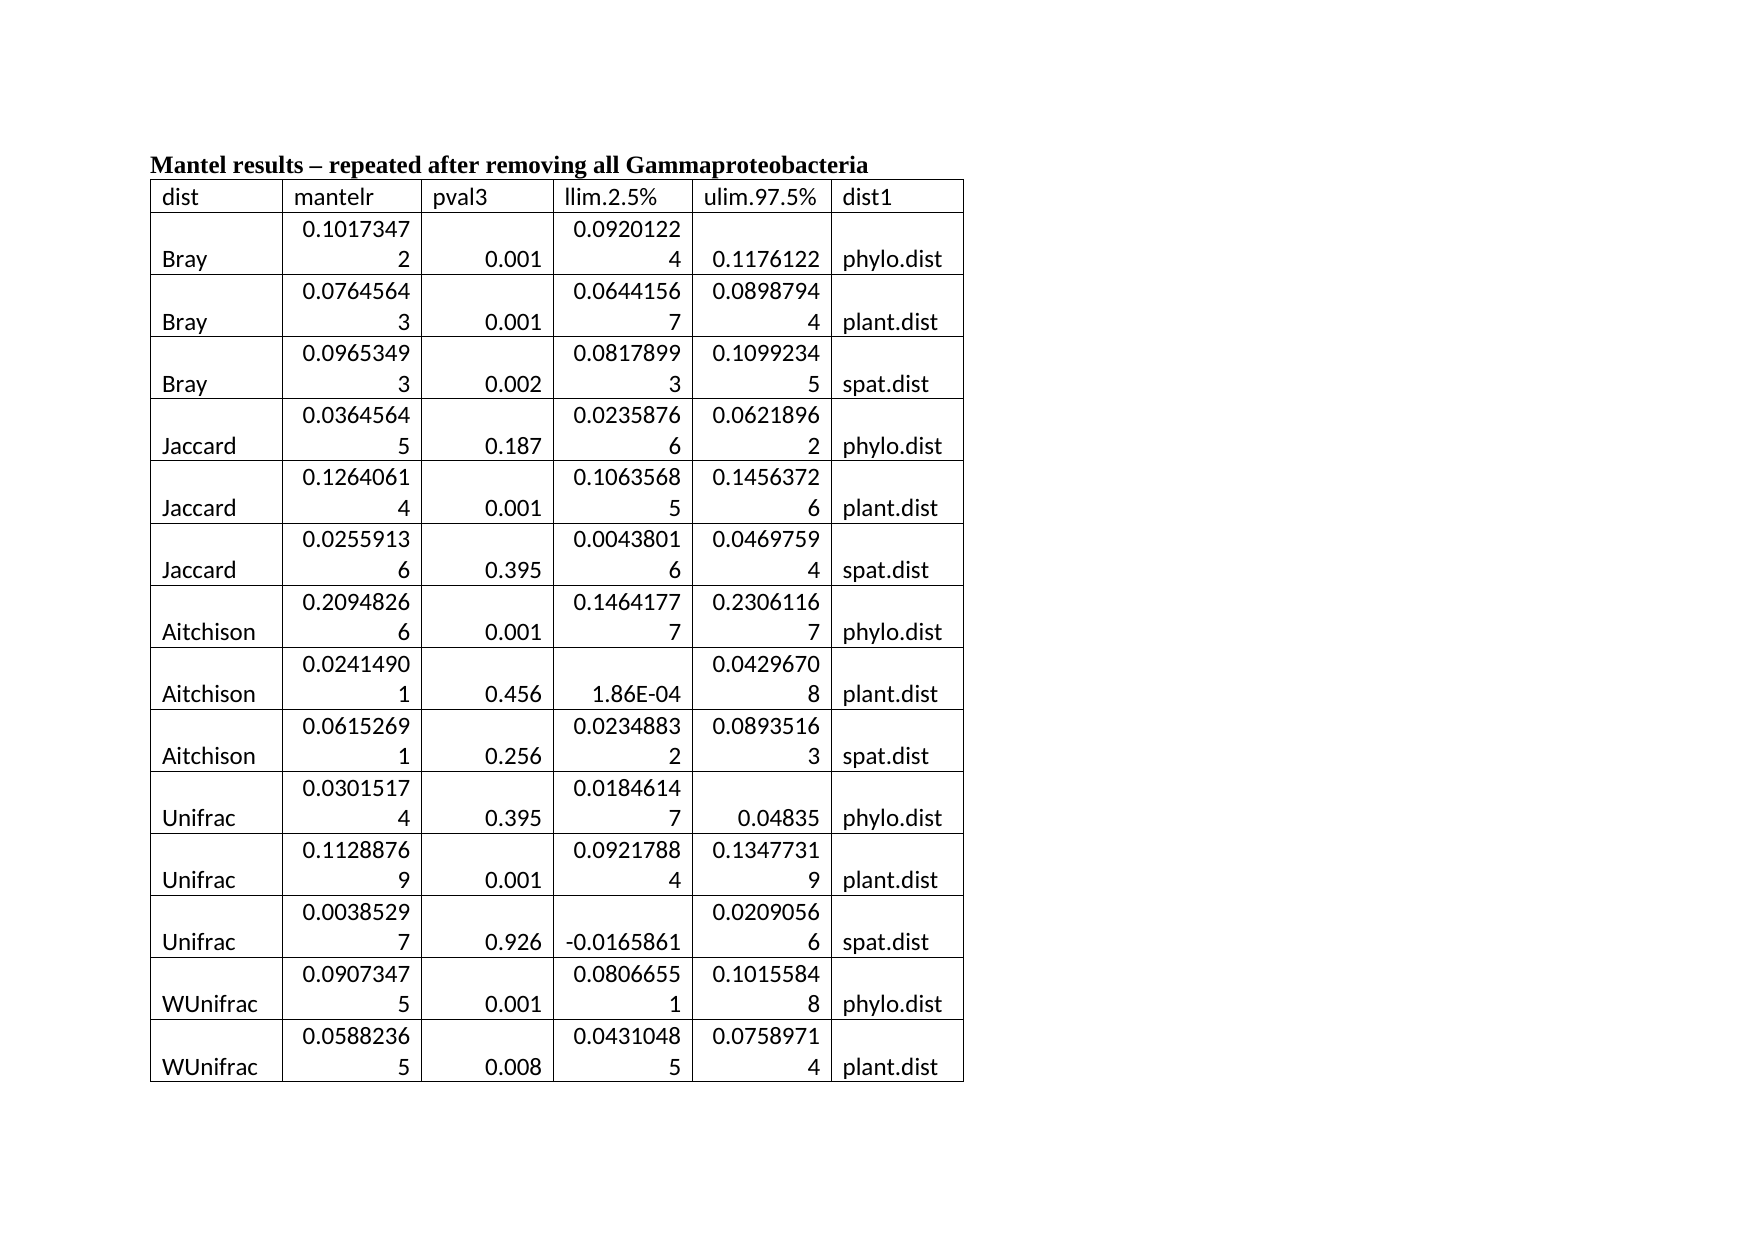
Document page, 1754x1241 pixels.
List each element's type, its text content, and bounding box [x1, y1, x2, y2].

table_header llim.2.5% [554, 180, 692, 212]
table_cell 0.002 [422, 337, 553, 398]
table_cell 0.02090566 [693, 896, 831, 957]
table_cell 0.06218962 [693, 399, 831, 460]
table_cell 0.395 [422, 524, 553, 584]
table_cell 0.09653493 [283, 337, 421, 398]
table_cell 0.10155848 [693, 958, 831, 1019]
table_cell phylo.dist [832, 399, 963, 460]
text Mantel results – repeated after removing all Gammaproteobacteria [150, 150, 1604, 179]
table_cell Jaccard [151, 399, 282, 460]
table_header ulim.97.5% [693, 180, 831, 212]
table_cell 0.09217884 [554, 834, 692, 895]
table_cell 0.06441567 [554, 275, 692, 336]
table_cell 0.01846147 [554, 772, 692, 833]
table_cell 0.10992345 [693, 337, 831, 398]
table_cell Bray [151, 275, 282, 336]
table_cell 0.001 [422, 586, 553, 647]
table_cell spat.dist [832, 710, 963, 771]
table_cell 0.06152691 [283, 710, 421, 771]
table_cell spat.dist [832, 524, 963, 584]
table_cell plant.dist [832, 1020, 963, 1081]
table_cell Aitchison [151, 586, 282, 647]
table_cell 0.08066551 [554, 958, 692, 1019]
table_cell Aitchison [151, 710, 282, 771]
table_cell 0.00438016 [554, 524, 692, 584]
table_cell 0.07645643 [283, 275, 421, 336]
table_cell 0.09073475 [283, 958, 421, 1019]
table_cell plant.dist [832, 461, 963, 522]
table_cell 0.001 [422, 461, 553, 522]
table_cell 0.02559136 [283, 524, 421, 584]
table_cell Jaccard [151, 461, 282, 522]
table_cell phylo.dist [832, 586, 963, 647]
table_cell 0.14641777 [554, 586, 692, 647]
table_cell 0.10635685 [554, 461, 692, 522]
table_cell 0.04296708 [693, 648, 831, 709]
table_cell WUnifrac [151, 958, 282, 1019]
table_cell 0.12640614 [283, 461, 421, 522]
table_header mantelr [283, 180, 421, 212]
table_cell 0.456 [422, 648, 553, 709]
table_cell 0.10173472 [283, 213, 421, 274]
table_cell Aitchison [151, 648, 282, 709]
table_cell 0.001 [422, 834, 553, 895]
table_cell 0.00385297 [283, 896, 421, 957]
table_cell 0.001 [422, 213, 553, 274]
table_cell 0.08987944 [693, 275, 831, 336]
table_cell 0.008 [422, 1020, 553, 1081]
table_cell 0.02358766 [554, 399, 692, 460]
table_cell Bray [151, 337, 282, 398]
table_cell 0.13477319 [693, 834, 831, 895]
table_cell 0.256 [422, 710, 553, 771]
table_cell Unifrac [151, 834, 282, 895]
table_cell phylo.dist [832, 772, 963, 833]
table_cell 0.001 [422, 958, 553, 1019]
table_cell 0.395 [422, 772, 553, 833]
table_cell 1.86E-04 [554, 648, 692, 709]
table_header dist1 [832, 180, 963, 212]
table_header pval3 [422, 180, 553, 212]
table_cell spat.dist [832, 896, 963, 957]
table_cell 0.187 [422, 399, 553, 460]
table_cell 0.20948266 [283, 586, 421, 647]
table_cell 0.08935163 [693, 710, 831, 771]
table_cell plant.dist [832, 275, 963, 336]
table_cell plant.dist [832, 834, 963, 895]
table_cell 0.14563726 [693, 461, 831, 522]
table_cell 0.08178993 [554, 337, 692, 398]
table_cell 0.03015174 [283, 772, 421, 833]
table_cell 0.05882365 [283, 1020, 421, 1081]
table_cell 0.04310485 [554, 1020, 692, 1081]
table_cell WUnifrac [151, 1020, 282, 1081]
table_cell 0.02348832 [554, 710, 692, 771]
table_cell Unifrac [151, 896, 282, 957]
table_cell 0.926 [422, 896, 553, 957]
table_cell phylo.dist [832, 213, 963, 274]
table_cell phylo.dist [832, 958, 963, 1019]
table_cell plant.dist [832, 648, 963, 709]
table_cell 0.04835 [693, 772, 831, 833]
table_cell 0.001 [422, 275, 553, 336]
table_cell 0.23061167 [693, 586, 831, 647]
table_cell 0.04697594 [693, 524, 831, 584]
table_cell 0.07589714 [693, 1020, 831, 1081]
table_cell spat.dist [832, 337, 963, 398]
table_header dist [151, 180, 282, 212]
table_cell 0.1176122 [693, 213, 831, 274]
table_cell Bray [151, 213, 282, 274]
table_cell Jaccard [151, 524, 282, 584]
table_cell -0.0165861 [554, 896, 692, 957]
table_cell 0.02414901 [283, 648, 421, 709]
table_cell 0.03645645 [283, 399, 421, 460]
table_cell 0.09201224 [554, 213, 692, 274]
table_cell Unifrac [151, 772, 282, 833]
table_cell 0.11288769 [283, 834, 421, 895]
